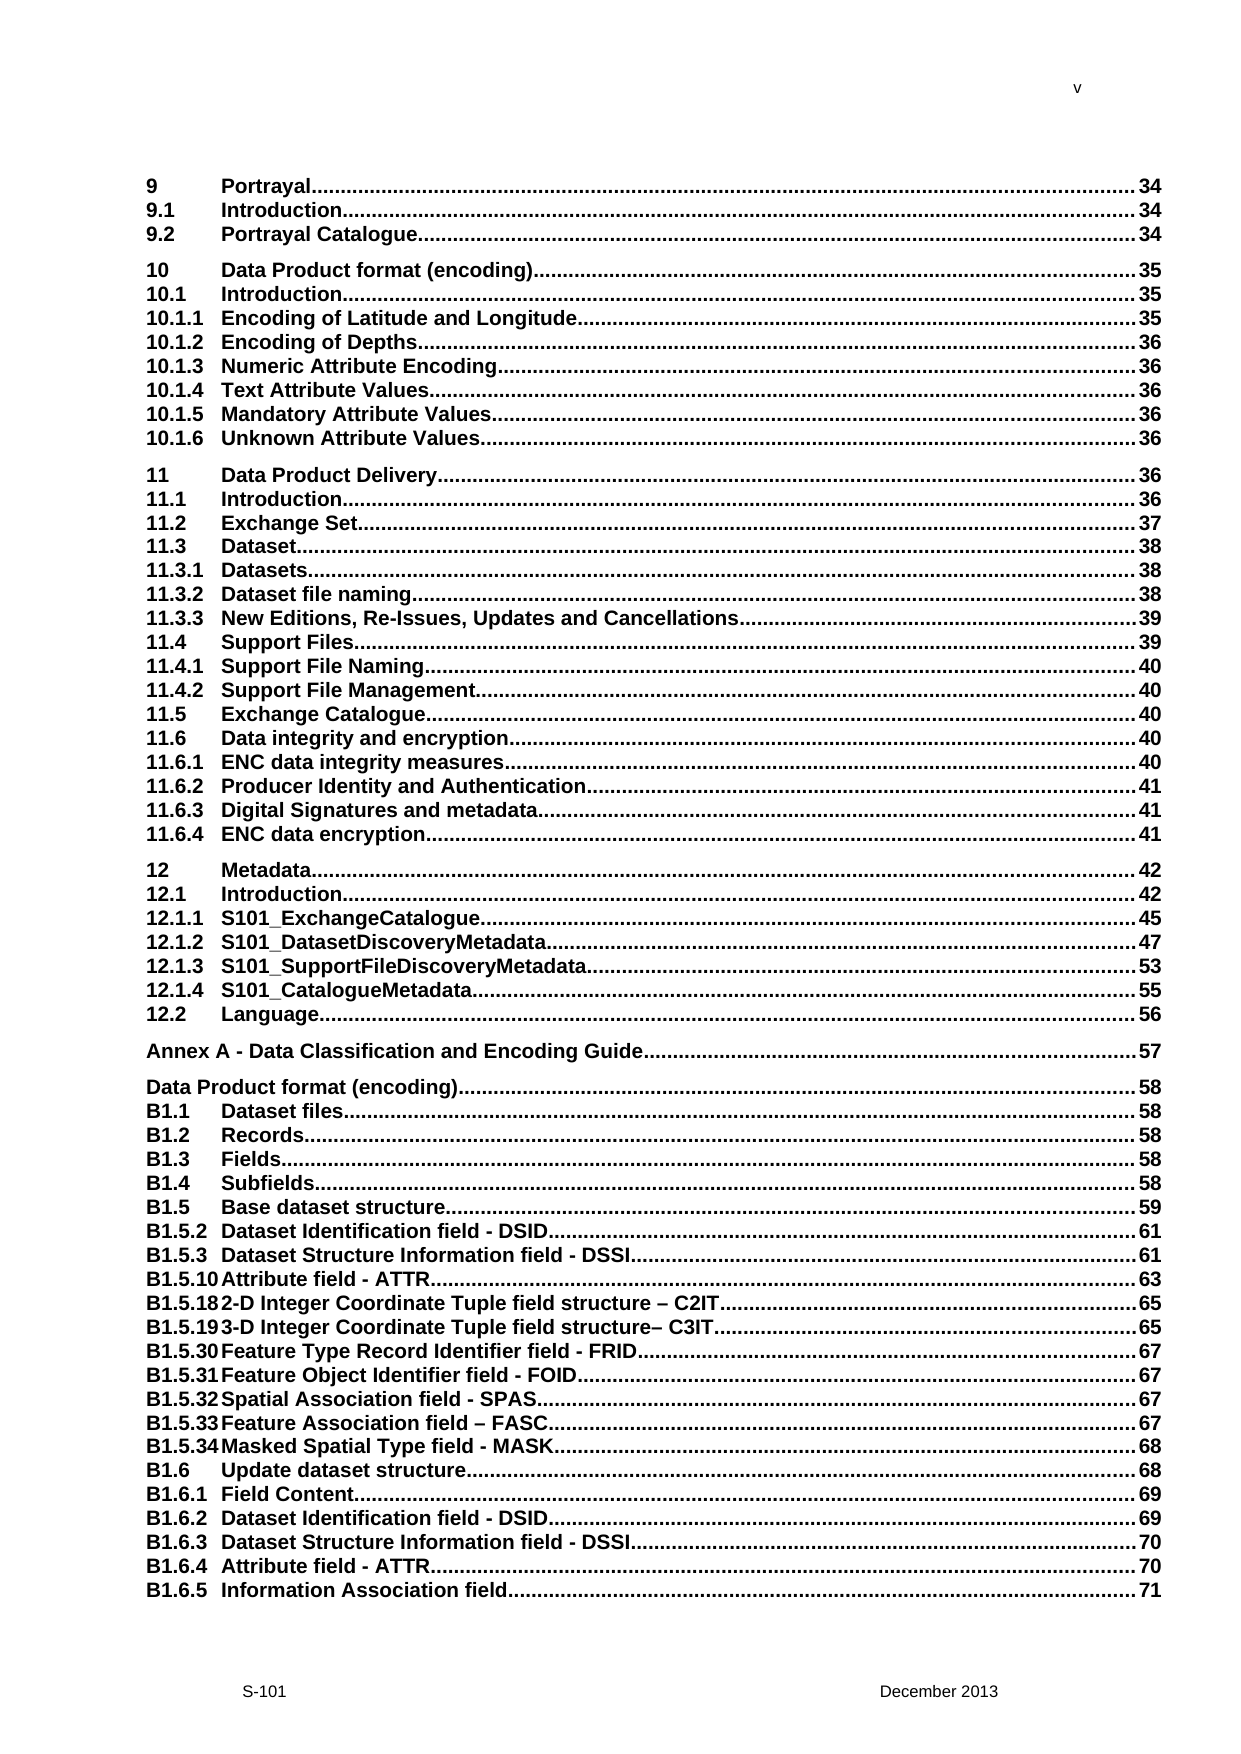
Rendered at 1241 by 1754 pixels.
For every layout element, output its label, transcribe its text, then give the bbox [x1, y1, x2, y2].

text B1.3 Fields 58 [146, 1147, 1042, 1171]
text 11.1 Introduction 36 [146, 486, 1042, 510]
text 10.1.4 Text Attribute Values 36 [146, 378, 1042, 402]
text 9 Portrayal 34 [146, 174, 1042, 198]
text B1.2 Records 58 [146, 1123, 1042, 1147]
text 11.6.2 Producer Identity and Authentication 41 [146, 774, 1042, 798]
text 10.1 Introduction 35 [146, 282, 1042, 306]
text Data Product format (encoding) 58 [146, 1075, 1042, 1099]
text 10.1.6 Unknown Attribute Values 36 [146, 426, 1042, 450]
text B1.5.2 Dataset Identification field - DSID 61 [146, 1219, 1042, 1243]
text B1.6.3 Dataset Structure Information field - DSSI 70 [146, 1530, 1042, 1554]
text B1.5.3 Dataset Structure Information field - DSSI 61 [146, 1243, 1042, 1267]
text 12.1.4 S101_CatalogueMetadata 55 [146, 978, 1042, 1002]
text 11.6 Data integrity and encryption 40 [146, 726, 1042, 750]
text 11.3 Dataset 38 [146, 534, 1042, 558]
text 11.3.1 Datasets 38 [146, 558, 1042, 582]
text B1.6.5 Information Association field 71 [146, 1578, 1042, 1602]
text 11.6.3 Digital Signatures and metadata 41 [146, 798, 1042, 822]
text 11.2 Exchange Set 37 [146, 510, 1042, 534]
text B1.5.32 Spatial Association field - SPAS 67 [146, 1386, 1042, 1410]
text 11.4 Support Files 39 [146, 630, 1042, 654]
text 9.1 Introduction 34 [146, 198, 1042, 222]
text B1.5.31 Feature Object Identifier field - FOID 67 [146, 1362, 1042, 1386]
text B1.5.33 Feature Association field – FASC 67 [146, 1410, 1042, 1434]
text 10.1.3 Numeric Attribute Encoding 36 [146, 354, 1042, 378]
text B1.4 Subfields 58 [146, 1171, 1042, 1195]
text 12.1 Introduction 42 [146, 882, 1042, 906]
text B1.6.2 Dataset Identification field - DSID 69 [146, 1506, 1042, 1530]
text 11.6.1 ENC data integrity measures 40 [146, 750, 1042, 774]
text B1.6.1 Field Content 69 [146, 1482, 1042, 1506]
text B1.5.10 Attribute field - ATTR 63 [146, 1267, 1042, 1291]
text 12.1.2 S101_DatasetDiscoveryMetadata 47 [146, 930, 1042, 954]
text B1.5.19 3-D Integer Coordinate Tuple field structure– C3IT 65 [146, 1314, 1042, 1338]
text 11.3.3 New Editions, Re-Issues, Updates and Cancellations 39 [146, 606, 1042, 630]
text Annex A - Data Classification and Encoding Guide 57 [146, 1038, 1042, 1062]
text 11.5 Exchange Catalogue 40 [146, 702, 1042, 726]
text B1.5.18 2-D Integer Coordinate Tuple field structure – C2IT 65 [146, 1291, 1042, 1314]
text 12.1.3 S101_SupportFileDiscoveryMetadata 53 [146, 954, 1042, 978]
text 11.4.2 Support File Management 40 [146, 678, 1042, 702]
text 12.2 Language 56 [146, 1002, 1042, 1026]
text B1.6.4 Attribute field - ATTR 70 [146, 1554, 1042, 1578]
text 11 Data Product Delivery 36 [146, 462, 1042, 486]
text B1.5 Base dataset structure 59 [146, 1195, 1042, 1219]
text B1.6 Update dataset structure 68 [146, 1458, 1042, 1482]
text 10.1.2 Encoding of Depths 36 [146, 330, 1042, 354]
text 10.1.1 Encoding of Latitude and Longitude 35 [146, 306, 1042, 330]
text 10.1.5 Mandatory Attribute Values 36 [146, 402, 1042, 426]
text B1.5.30 Feature Type Record Identifier field - FRID 67 [146, 1338, 1042, 1362]
text 12.1.1 S101_ExchangeCatalogue 45 [146, 906, 1042, 930]
text 11.6.4 ENC data encryption 41 [146, 822, 1042, 846]
text 10 Data Product format (encoding) 35 [146, 258, 1042, 282]
text 12 Metadata 42 [146, 858, 1042, 882]
text 11.3.2 Dataset file naming 38 [146, 582, 1042, 606]
text 11.4.1 Support File Naming 40 [146, 654, 1042, 678]
text B1.5.34 Masked Spatial Type field - MASK 68 [146, 1434, 1042, 1458]
text B1.1 Dataset files 58 [146, 1099, 1042, 1123]
text 9.2 Portrayal Catalogue 34 [146, 222, 1042, 246]
